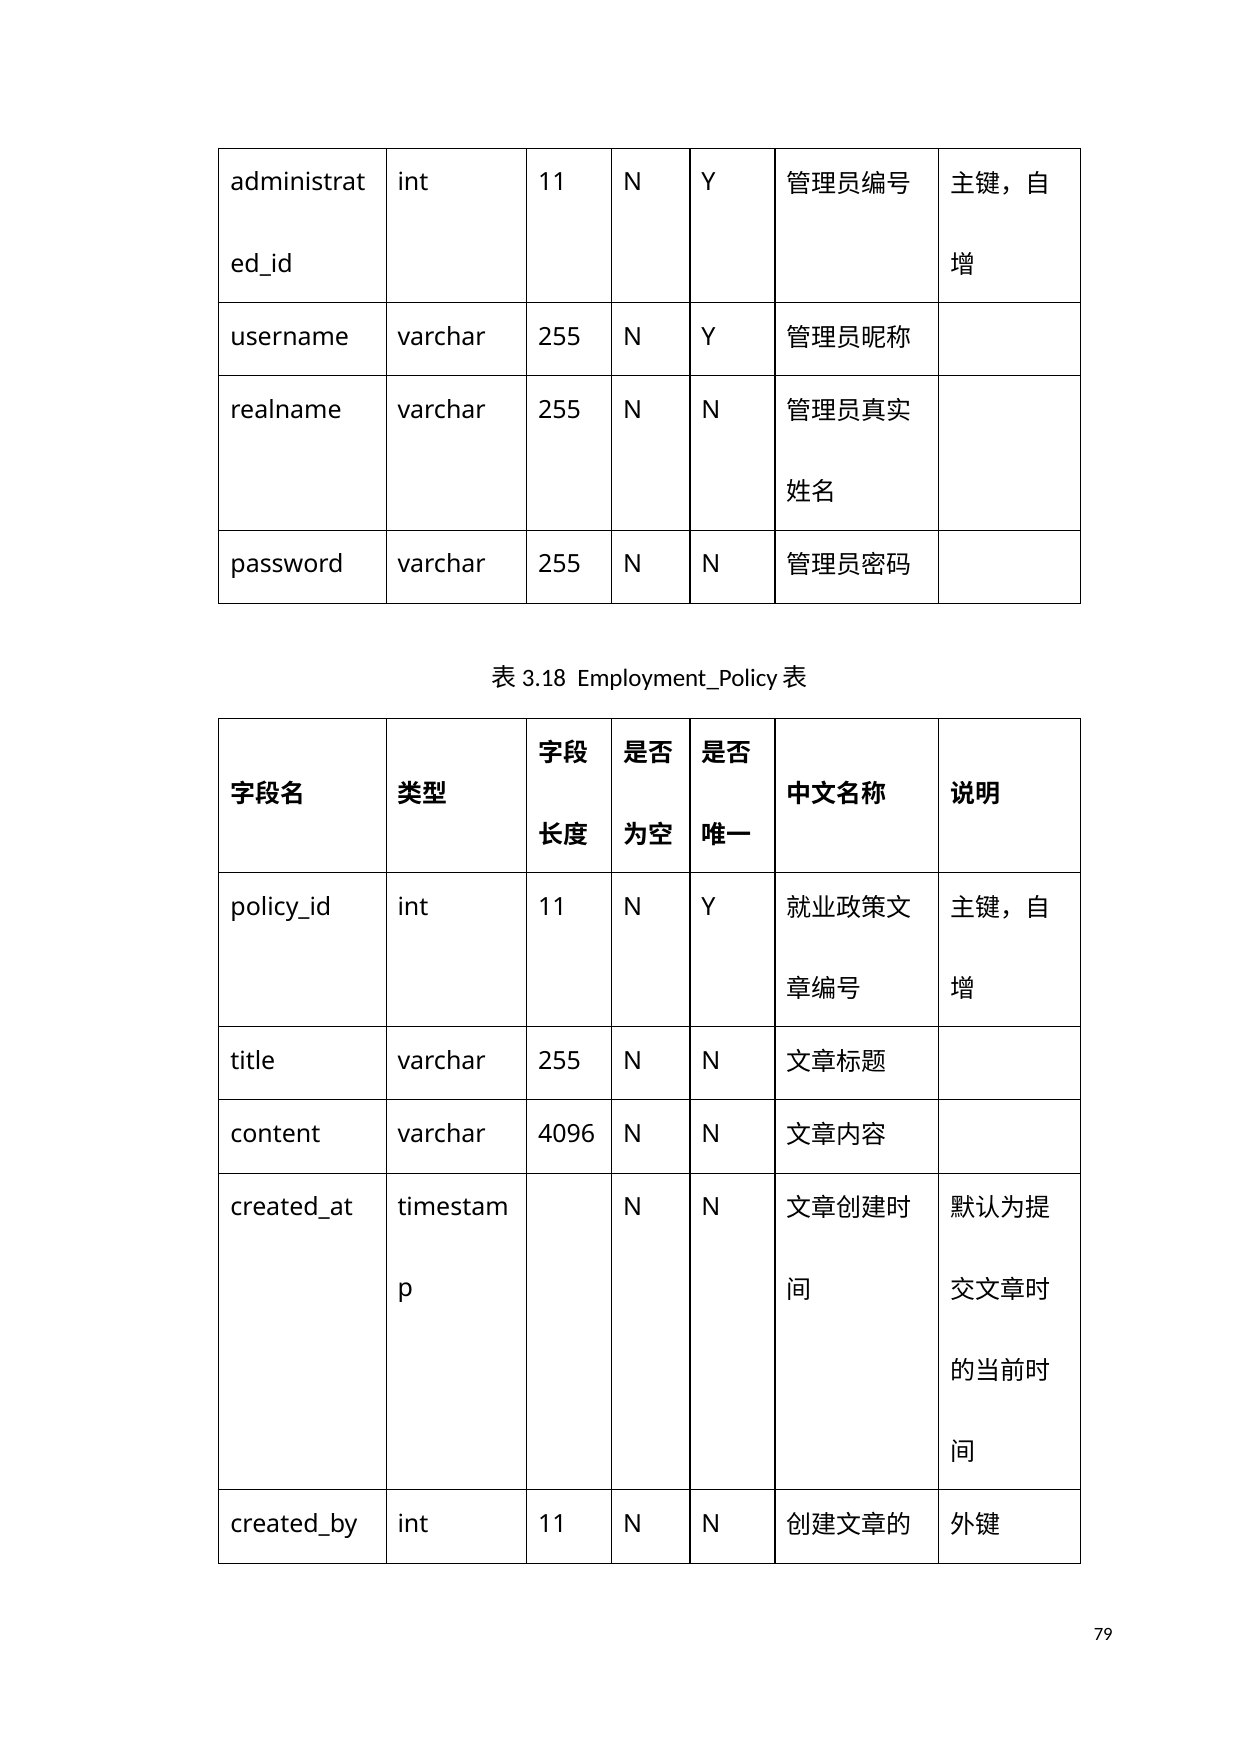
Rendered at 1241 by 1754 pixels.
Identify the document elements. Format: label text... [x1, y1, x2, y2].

table_cell 11 [527, 149, 611, 302]
table_header 是否为空 [612, 719, 689, 872]
table_cell 文章标题 [776, 1027, 938, 1099]
table_cell N [612, 1490, 689, 1562]
table_cell 255 [527, 303, 611, 375]
table_cell title [219, 1027, 386, 1099]
table_cell int [387, 1490, 526, 1562]
table_cell N [612, 303, 689, 375]
table_cell 主键，自增 [939, 873, 1080, 1026]
table_cell 11 [527, 1490, 611, 1562]
table_cell 默认为提交文章时的当前时间 [939, 1174, 1080, 1489]
table_cell created_by [219, 1490, 386, 1562]
table_cell varchar [387, 1100, 526, 1172]
table_cell N [612, 1174, 689, 1489]
table_cell [939, 303, 1080, 375]
table_cell administrated_id [219, 149, 386, 302]
table_cell N [691, 1490, 774, 1562]
table_cell password [219, 531, 386, 603]
table_cell int [387, 149, 526, 302]
table_cell 文章内容 [776, 1100, 938, 1172]
table_cell [939, 1100, 1080, 1172]
table_cell 管理员编号 [776, 149, 938, 302]
table_header 中文名称 [776, 719, 938, 872]
table_cell username [219, 303, 386, 375]
table_cell N [612, 376, 689, 529]
table_cell 文章创建时间 [776, 1174, 938, 1489]
table_cell 255 [527, 1027, 611, 1099]
table_cell 外键（Administrator表） [939, 1490, 1080, 1562]
table_cell 管理员真实姓名 [776, 376, 938, 529]
table_cell N [612, 531, 689, 603]
table_cell varchar [387, 1027, 526, 1099]
table_cell Y [691, 303, 774, 375]
table_cell 255 [527, 531, 611, 603]
table_header 是否唯一 [691, 719, 774, 872]
table_cell 管理员昵称 [776, 303, 938, 375]
table_cell realname [219, 376, 386, 529]
table_cell [939, 1027, 1080, 1099]
table_header 字段名 [219, 719, 386, 872]
table_cell int [387, 873, 526, 1026]
table_cell 11 [527, 873, 611, 1026]
table_cell varchar [387, 303, 526, 375]
table_cell 4096 [527, 1100, 611, 1172]
table_cell [939, 376, 1080, 529]
table_cell created_at [219, 1174, 386, 1489]
table_header 类型 [387, 719, 526, 872]
table_cell 管理员密码 [776, 531, 938, 603]
table_cell N [691, 1027, 774, 1099]
table_cell timestamp [387, 1174, 526, 1489]
table_cell policy_id [219, 873, 386, 1026]
table_cell N [691, 1174, 774, 1489]
table_cell N [691, 1100, 774, 1172]
table_header 说明 [939, 719, 1080, 872]
table_cell N [612, 873, 689, 1026]
table_cell N [691, 376, 774, 529]
table_header 字段长度 [527, 719, 611, 872]
table_cell [939, 531, 1080, 603]
table_cell Y [691, 149, 774, 302]
text 表3.18 Employment_Policy表 [177, 643, 1122, 708]
table_cell 就业政策文章编号 [776, 873, 938, 1026]
table_cell [527, 1174, 611, 1489]
table_cell content [219, 1100, 386, 1172]
table_cell N [612, 1100, 689, 1172]
table_cell Y [691, 873, 774, 1026]
table_cell varchar [387, 376, 526, 529]
table_cell varchar [387, 531, 526, 603]
table_cell N [612, 149, 689, 302]
table_cell 创建文章的管理员id [776, 1490, 938, 1562]
table_cell 255 [527, 376, 611, 529]
table_cell 主键，自增 [939, 149, 1080, 302]
table_cell N [612, 1027, 689, 1099]
table_cell N [691, 531, 774, 603]
